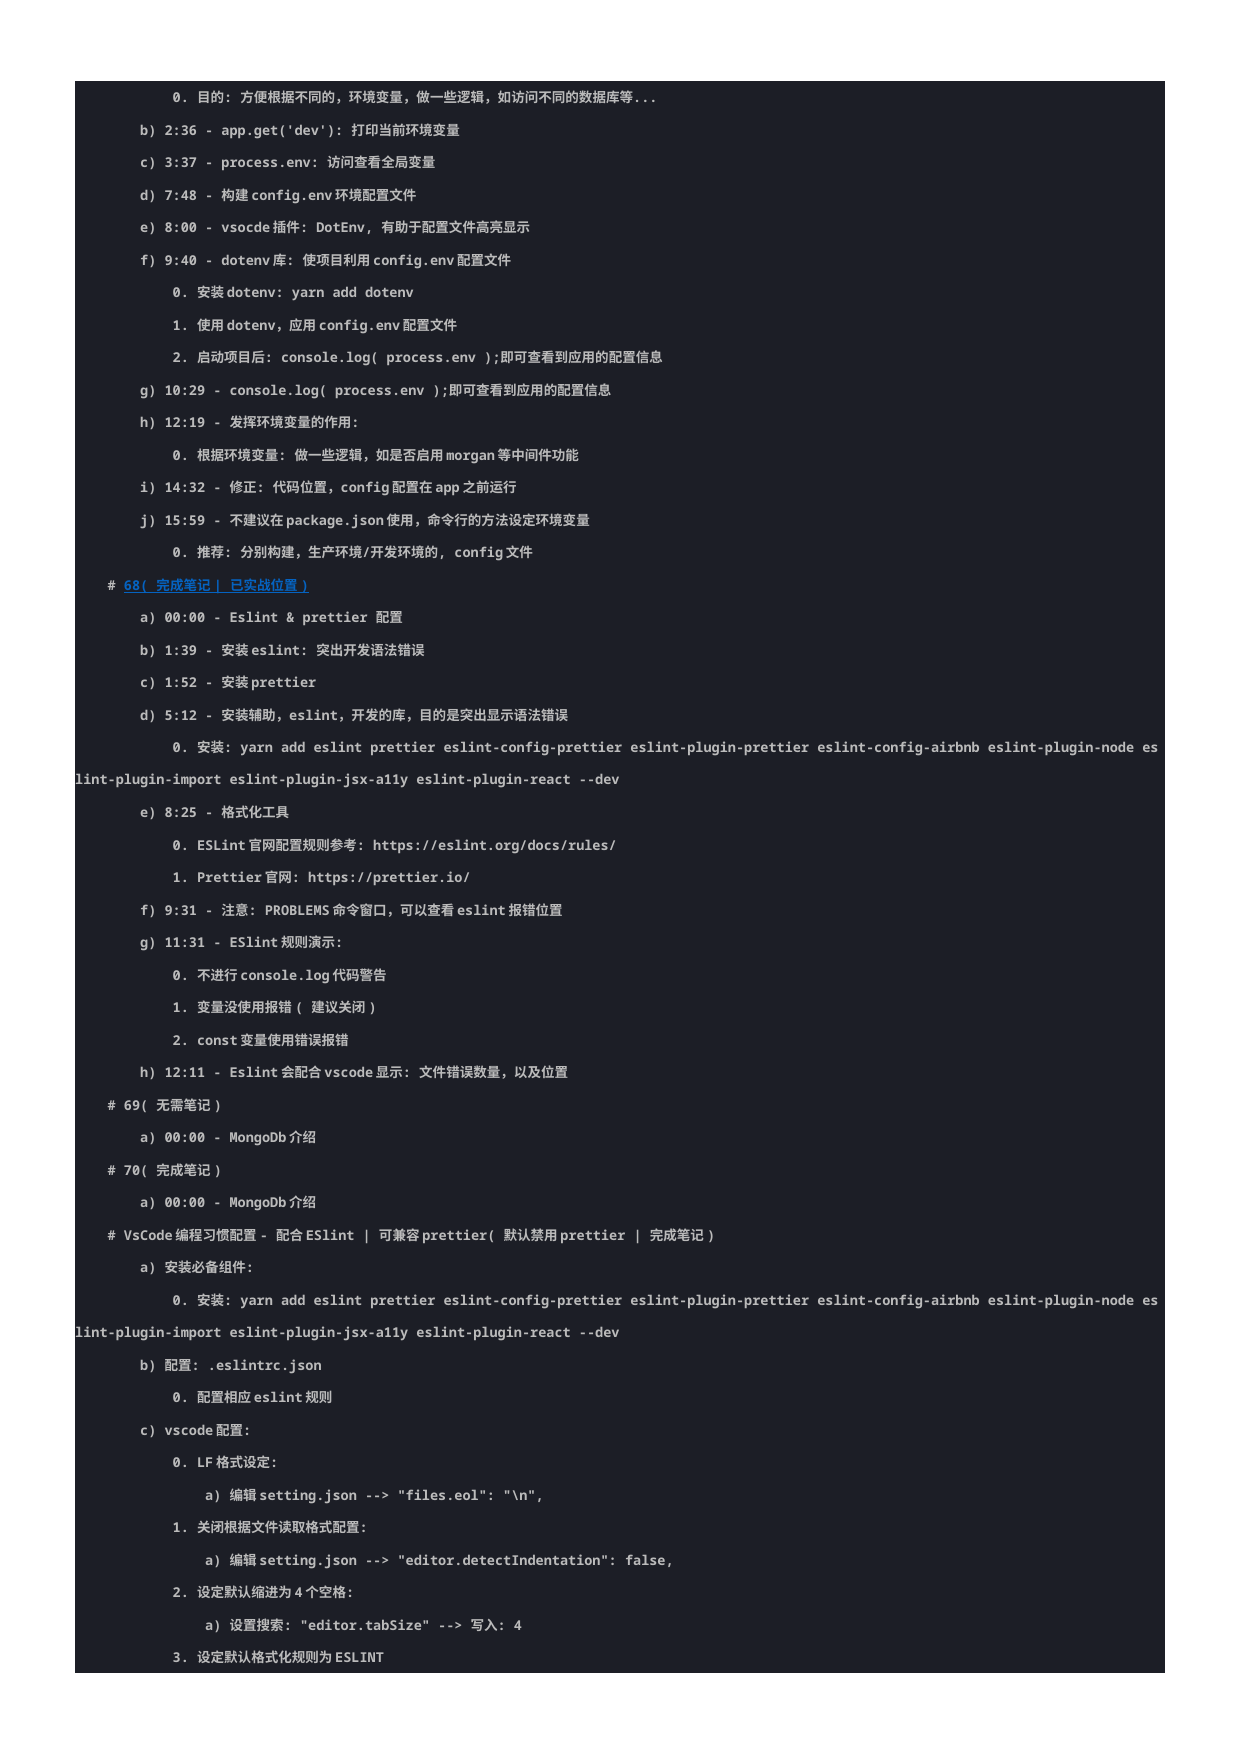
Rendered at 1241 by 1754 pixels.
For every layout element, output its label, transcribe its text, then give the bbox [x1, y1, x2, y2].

text b) 2:36 - app.get('dev'): 打印当前环境变量 [75, 113, 1165, 146]
text # VsCode编程习惯配置 - 配合ESlint | 可兼容prettier( 默认禁用prettier | 完成笔记 ) [75, 1218, 1165, 1251]
text f) 9:40 - dotenv库: 使项目利用config.env配置文件 [75, 243, 1165, 276]
text i) 14:32 - 修正: 代码位置，config配置在app之前运行 [75, 471, 1165, 503]
text # 70( 完成笔记 ) [75, 1153, 1165, 1186]
text 1. 使用dotenv，应用config.env配置文件 [75, 308, 1165, 341]
text 0. 配置相应eslint规则 [75, 1381, 1165, 1413]
text e) 8:25 - 格式化工具 [75, 796, 1165, 828]
text 0. 安装dotenv: yarn add dotenv [75, 276, 1165, 308]
text c) 3:37 - process.env: 访问查看全局变量 [75, 146, 1165, 178]
text 0. 推荐: 分别构建，生产环境/开发环境的, config文件 [75, 536, 1165, 568]
text b) 配置: .eslintrc.json [75, 1348, 1165, 1381]
text h) 12:19 - 发挥环境变量的作用: [75, 406, 1165, 438]
text 1. Prettier官网: https://prettier.io/ [75, 861, 1165, 893]
text a) 编辑setting.json --> "editor.detectIndentation": false, [75, 1543, 1165, 1576]
text 0. ESLint官网配置规则参考: https://eslint.org/docs/rules/ [75, 828, 1165, 861]
text 0. LF格式设定: [75, 1446, 1165, 1478]
text j) 15:59 - 不建议在package.json使用，命令行的方法设定环境变量 [75, 503, 1165, 536]
text 2. 设定默认缩进为4个空格: [75, 1576, 1165, 1608]
text h) 12:11 - Eslint会配合vscode显示: 文件错误数量，以及位置 [75, 1056, 1165, 1088]
text # 68( 完成笔记 | 已实战位置 ) [75, 568, 1165, 601]
text d) 7:48 - 构建config.env环境配置文件 [75, 178, 1165, 211]
text g) 11:31 - ESlint规则演示: [75, 926, 1165, 958]
text 0. 目的: 方便根据不同的，环境变量，做一些逻辑，如访问不同的数据库等... [75, 81, 1165, 113]
text a) 00:00 - Eslint & prettier 配置 [75, 601, 1165, 633]
text 0. 安装: yarn add eslint prettier eslint-config-prettier eslint-plugin-prettier eslint-config-airbnb eslint-plugin-node eslint-plugin-import eslint-plugin-jsx-a11y eslint-plugin-react --dev [75, 731, 1165, 796]
text g) 10:29 - console.log( process.env );即可查看到应用的配置信息 [75, 373, 1165, 406]
text a) 00:00 - MongoDb介绍 [75, 1186, 1165, 1218]
text c) 1:52 - 安装prettier [75, 666, 1165, 698]
text e) 8:00 - vsocde插件: DotEnv, 有助于配置文件高亮显示 [75, 211, 1165, 243]
text b) 1:39 - 安装eslint: 突出开发语法错误 [75, 633, 1165, 666]
text 0. 根据环境变量: 做一些逻辑，如是否启用morgan等中间件功能 [75, 438, 1165, 471]
text 3. 设定默认格式化规则为ESLINT [75, 1641, 1165, 1673]
text d) 5:12 - 安装辅助，eslint，开发的库，目的是突出显示语法错误 [75, 698, 1165, 731]
text 0. 安装: yarn add eslint prettier eslint-config-prettier eslint-plugin-prettier eslint-config-airbnb eslint-plugin-node eslint-plugin-import eslint-plugin-jsx-a11y eslint-plugin-react --dev [75, 1283, 1165, 1348]
text a) 安装必备组件: [75, 1251, 1165, 1283]
text c) vscode配置: [75, 1413, 1165, 1446]
text a) 00:00 - MongoDb介绍 [75, 1121, 1165, 1153]
text 2. const变量使用错误报错 [75, 1023, 1165, 1056]
text 1. 变量没使用报错 ( 建议关闭 ) [75, 991, 1165, 1023]
text 0. 不进行console.log代码警告 [75, 958, 1165, 991]
text a) 设置搜索: "editor.tabSize" --> 写入: 4 [75, 1608, 1165, 1641]
text 1. 关闭根据文件读取格式配置: [75, 1511, 1165, 1543]
text 2. 启动项目后: console.log( process.env );即可查看到应用的配置信息 [75, 341, 1165, 373]
text f) 9:31 - 注意: PROBLEMS命令窗口，可以查看eslint报错位置 [75, 893, 1165, 926]
text a) 编辑setting.json --> "files.eol": "\n", [75, 1478, 1165, 1511]
text # 69( 无需笔记 ) [75, 1088, 1165, 1121]
